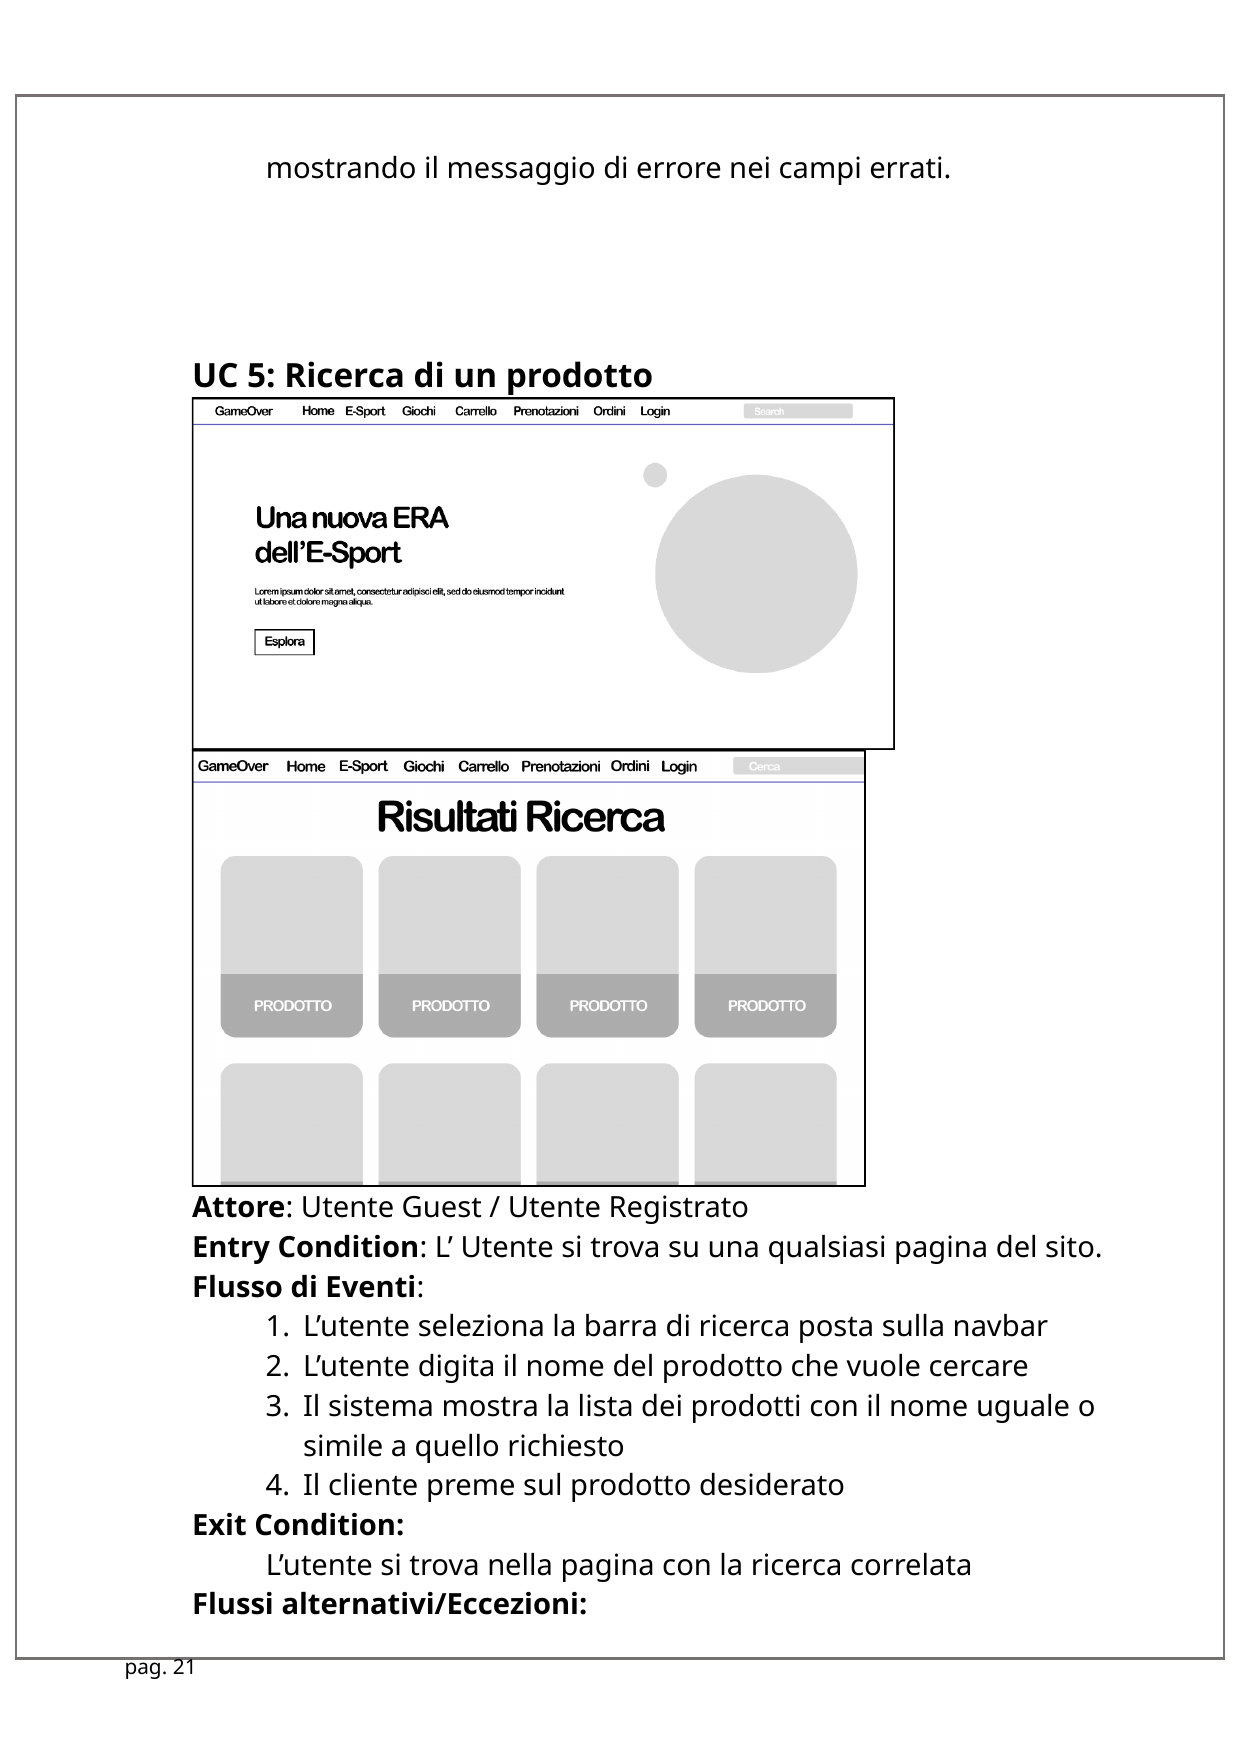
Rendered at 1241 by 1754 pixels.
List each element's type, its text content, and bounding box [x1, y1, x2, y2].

text Exit Condition: [192, 1504, 1122, 1544]
list L’utente digita il nome del prodotto che vuole cercare [265, 1345, 1122, 1385]
text UC 5: Ricerca di un prodotto [192, 352, 1122, 398]
list L’utente seleziona la barra di ricerca posta sulla navbar [265, 1306, 1122, 1345]
text Flussi alternativi/Eccezioni: [192, 1583, 1122, 1623]
list Il cliente preme sul prodotto desiderato [265, 1464, 1122, 1504]
text L’utente si trova nella pagina con la ricerca correlata [192, 1544, 1122, 1583]
text Attore: Utente Guest / Utente Registrato [192, 1187, 1122, 1226]
picture [191, 397, 895, 1187]
text Entry Condition: L’ Utente si trova su una qualsiasi pagina del sito. [192, 1226, 1122, 1266]
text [266, 148, 1122, 187]
list Il sistema mostra la lista dei prodotti con il nome uguale o simile a quello richiesto [265, 1385, 1122, 1464]
text Flusso di Eventi: [192, 1266, 1122, 1306]
